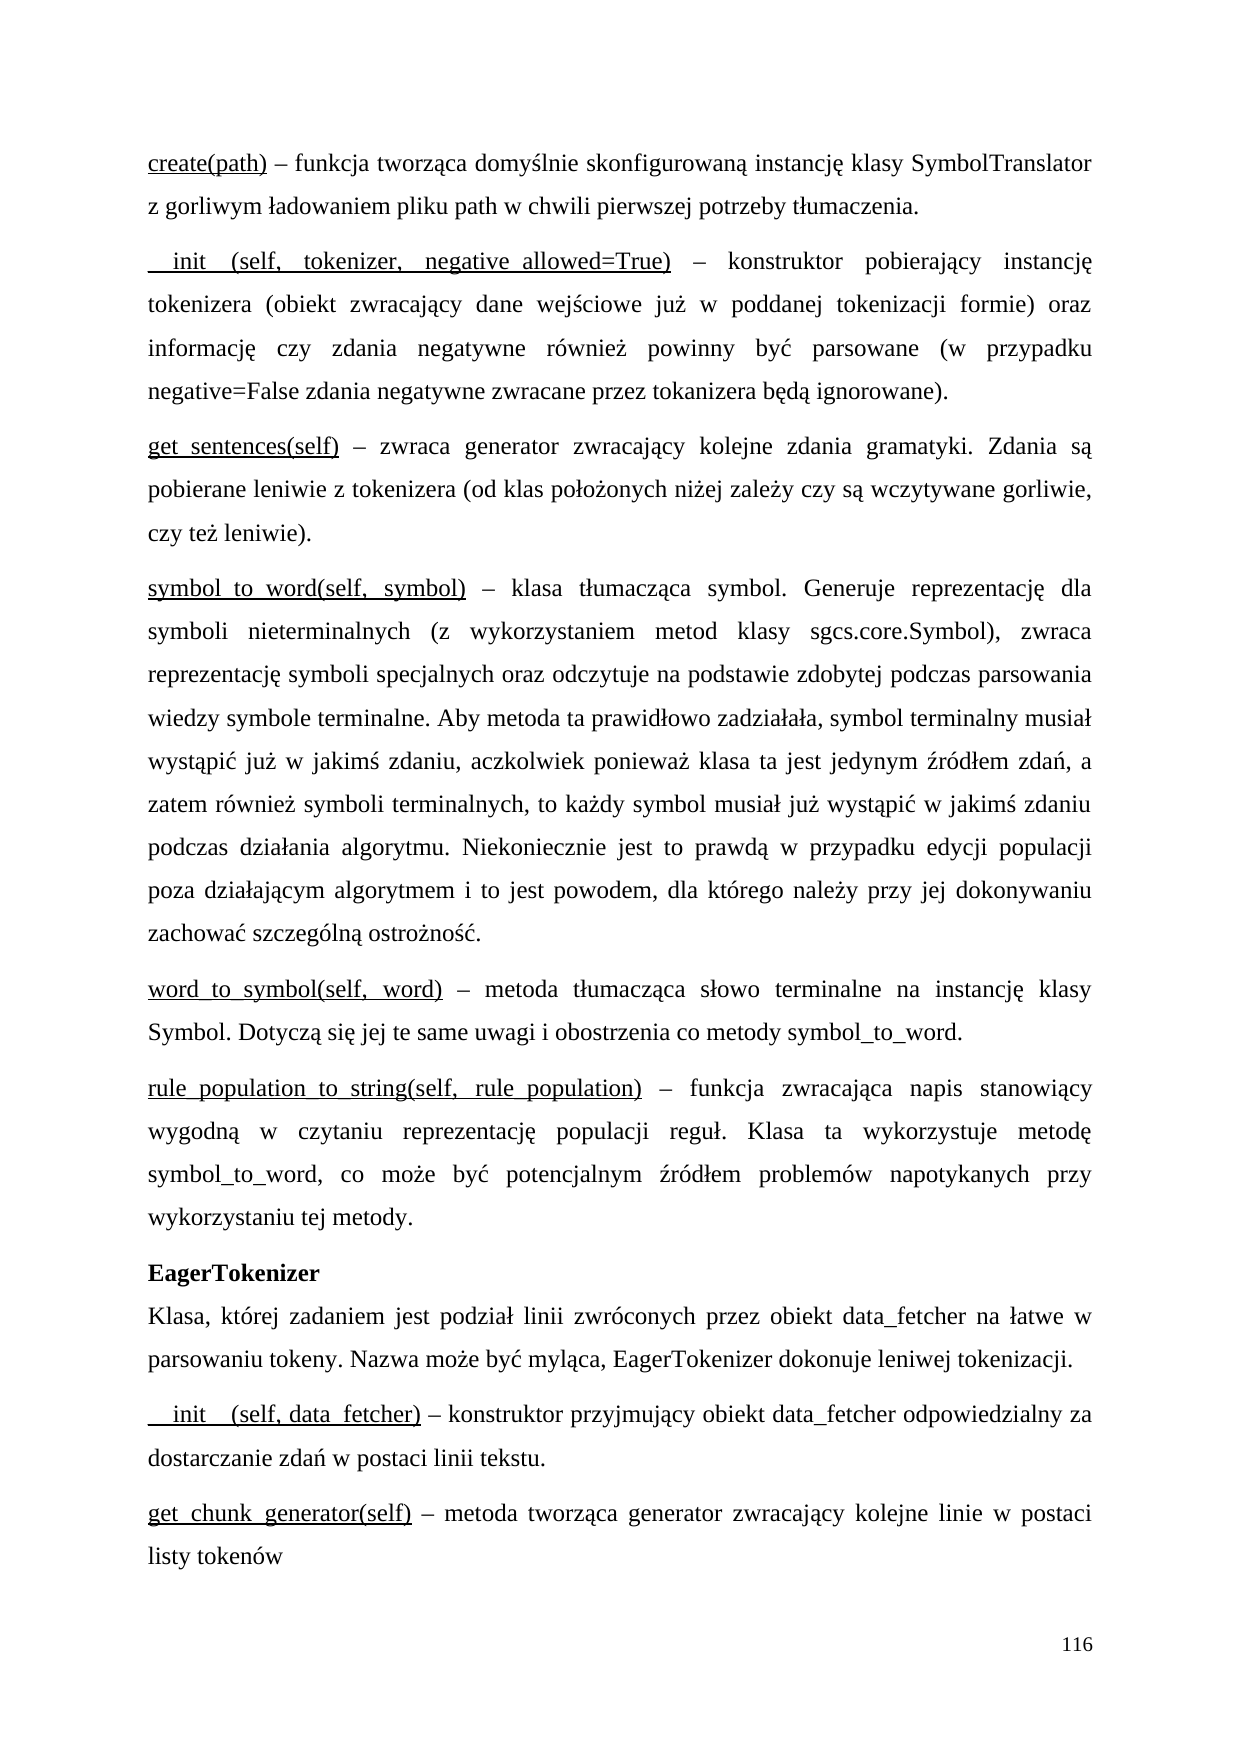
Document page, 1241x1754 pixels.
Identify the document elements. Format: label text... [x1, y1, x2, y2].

text rule_population_to_string(self, rule_population) – funkcja zwracająca napis stanowiący wygodną w czytaniu reprezentację populacji reguł. Klasa ta wykorzystuje metodę symbol_to_word, co może być potencjalnym źródłem problemów napotykanych przy wykorzystaniu tej metody. [148, 1073, 1093, 1231]
text Klasa, której zadaniem jest podział linii zwróconych przez obiekt data_fetcher na łatwe w parsowaniu tokeny. Nazwa może być myląca, EagerTokenizer dokonuje leniwej tokenizacji. [148, 1301, 1093, 1373]
text EagerTokenizer [148, 1258, 1093, 1286]
text symbol_to_word(self, symbol) – klasa tłumacząca symbol. Generuje reprezentację dla symboli nieterminalnych (z wykorzystaniem metod klasy sgcs.core.Symbol), zwraca reprezentację symboli specjalnych oraz odczytuje na podstawie zdobytej podczas parsowania wiedzy symbole terminalne. Aby metoda ta prawidłowo zadziałała, symbol terminalny musiał wystąpić już w jakimś zdaniu, aczkolwiek ponieważ klasa ta jest jedynym źródłem zdań, a zatem również symboli terminalnych, to każdy symbol musiał już wystąpić w jakimś zdaniu podczas działania algorytmu. Niekoniecznie jest to prawdą w przypadku edycji populacji poza działającym algorytmem i to jest powodem, dla którego należy przy jej dokonywaniu zachować szczególną ostrożność. [148, 573, 1093, 947]
text get_sentences(self) – zwraca generator zwracający kolejne zdania gramatyki. Zdania są pobierane leniwie z tokenizera (od klas położonych niżej zależy czy są wczytywane gorliwie, czy też leniwie). [148, 431, 1093, 546]
text __init__(self, tokenizer, negative_allowed=True) – konstruktor pobierający instancję tokenizera (obiekt zwracający dane wejściowe już w poddanej tokenizacji formie) oraz informację czy zdania negatywne również powinny być parsowane (w przypadku negative=False zdania negatywne zwracane przez tokanizera będą ignorowane). [148, 246, 1093, 404]
text get_chunk_generator(self) – metoda tworząca generator zwracający kolejne linie w postaci listy tokenów [148, 1498, 1093, 1570]
text __init__(self, data_fetcher) – konstruktor przyjmujący obiekt data_fetcher odpowiedzialny za dostarczanie zdań w postaci linii tekstu. [148, 1399, 1093, 1471]
text word_to_symbol(self, word) – metoda tłumacząca słowo terminalne na instancję klasy Symbol. Dotyczą się jej te same uwagi i obostrzenia co metody symbol_to_word. [148, 974, 1093, 1046]
text create(path) – funkcja tworząca domyślnie skonfigurowaną instancję klasy SymbolTranslator z gorliwym ładowaniem pliku path w chwili pierwszej potrzeby tłumaczenia. [148, 148, 1093, 219]
